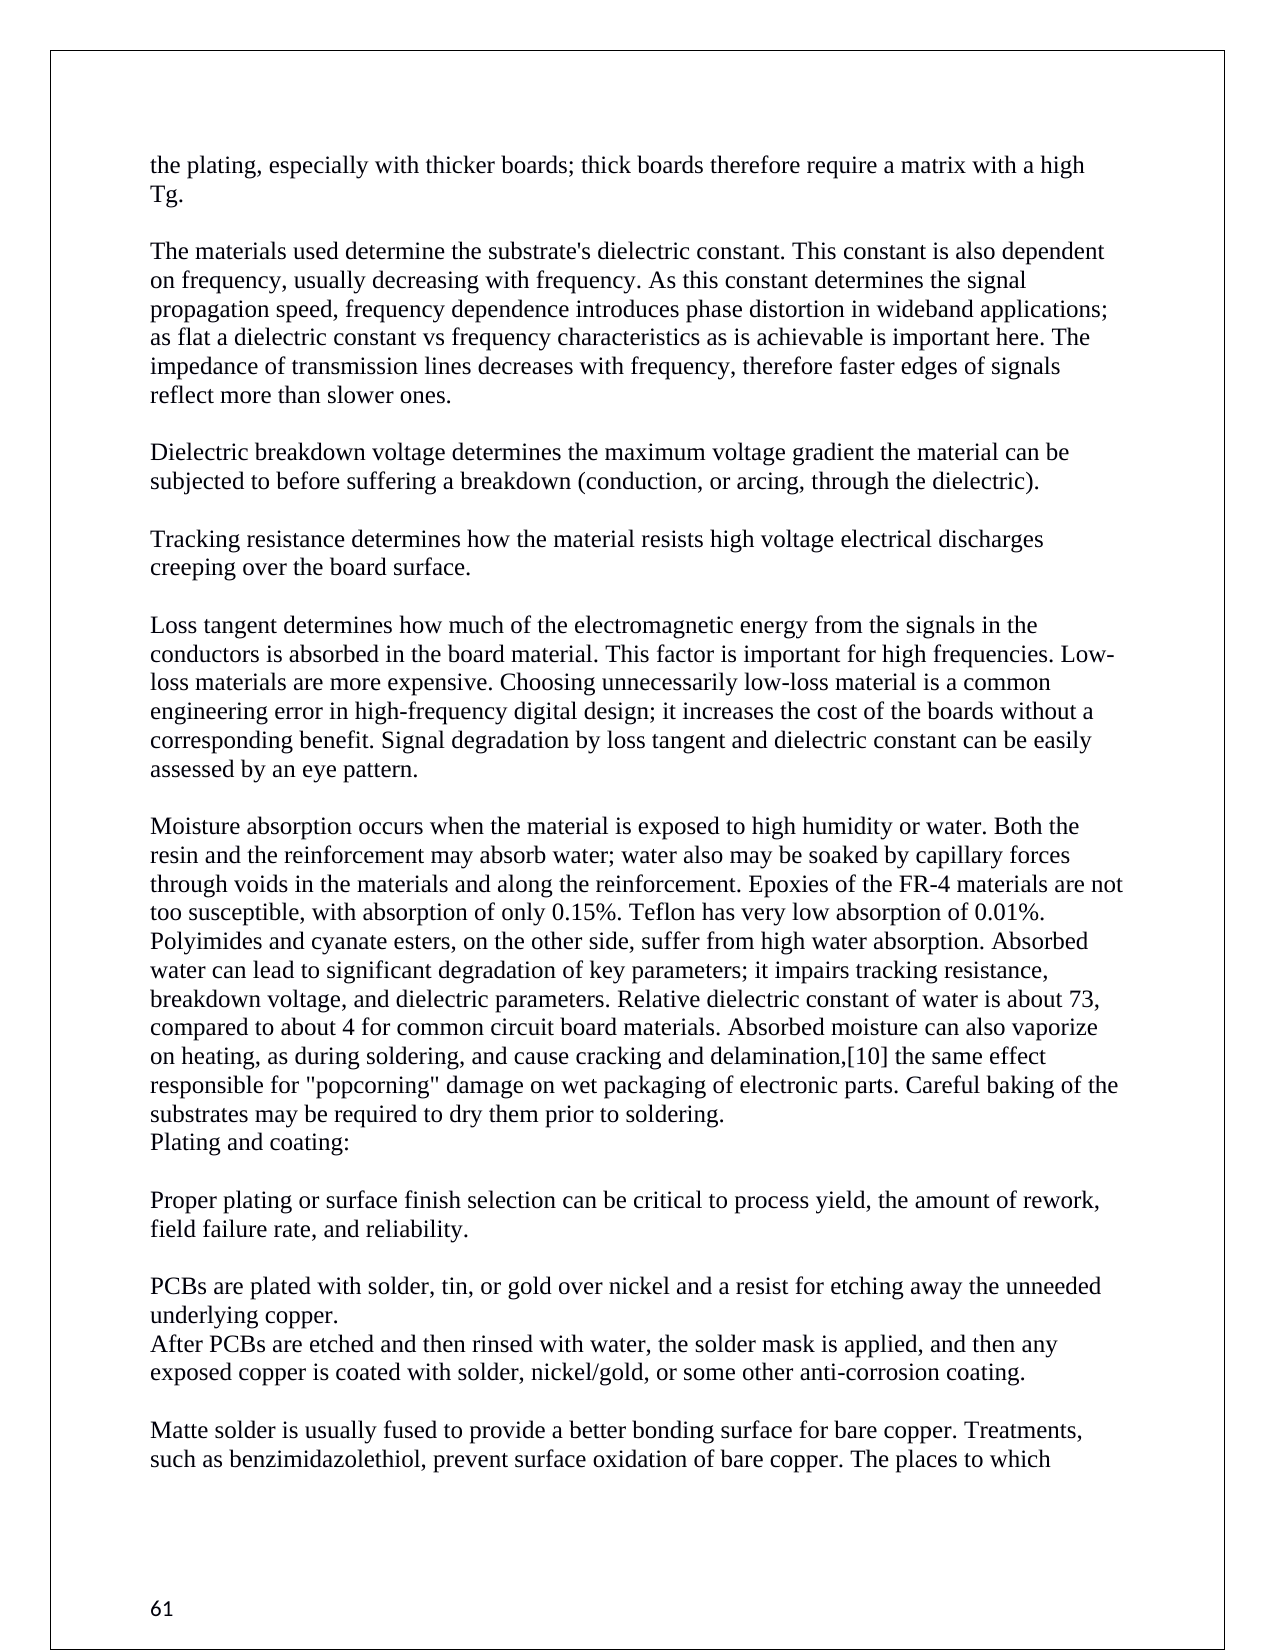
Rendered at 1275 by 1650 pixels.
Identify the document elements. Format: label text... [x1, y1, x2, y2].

text Loss tangent determines how much of the electromagnetic energy from the signals in the conductors is absorbed in the board material. This factor is important for high frequencies. Low-loss materials are more expensive. Choosing unnecessarily low-loss material is a common engineering error in high-frequency digital design; it increases the cost of the boards without a corresponding benefit. Signal degradation by loss tangent and dielectric constant can be easily assessed by an eye pattern. [150, 610, 1125, 782]
text PCBs are plated with solder, tin, or gold over nickel and a resist for etching away the unneeded underlying copper. [150, 1271, 1125, 1329]
text After PCBs are etched and then rinsed with water, the solder mask is applied, and then any exposed copper is coated with solder, nickel/gold, or some other anti-corrosion coating. [150, 1329, 1125, 1386]
text Plating and coating: [150, 1127, 1125, 1156]
text Moisture absorption occurs when the material is exposed to high humidity or water. Both the resin and the reinforcement may absorb water; water also may be soaked by capillary forces through voids in the materials and along the reinforcement. Epoxies of the FR-4 materials are not too susceptible, with absorption of only 0.15%. Teflon has very low absorption of 0.01%. Polyimides and cyanate esters, on the other side, suffer from high water absorption. Absorbed water can lead to significant degradation of key parameters; it impairs tracking resistance, breakdown voltage, and dielectric parameters. Relative dielectric constant of water is about 73, compared to about 4 for common circuit board materials. Absorbed moisture can also vaporize on heating, as during soldering, and cause cracking and delamination,[10] the same effect responsible for "popcorning" damage on wet packaging of electronic parts. Careful baking of the substrates may be required to dry them prior to soldering. [150, 811, 1125, 1127]
text Dielectric breakdown voltage determines the maximum voltage gradient the material can be subjected to before suffering a breakdown (conduction, or arcing, through the dielectric). [150, 437, 1125, 495]
text Proper plating or surface finish selection can be critical to process yield, the amount of rework, field failure rate, and reliability. [150, 1185, 1125, 1242]
text Tracking resistance determines how the material resists high voltage electrical discharges creeping over the board surface. [150, 524, 1125, 581]
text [150, 1415, 1125, 1472]
text The materials used determine the substrate's dielectric constant. This constant is also dependent on frequency, usually decreasing with frequency. As this constant determines the signal propagation speed, frequency dependence introduces phase distortion in wideband applications; as flat a dielectric constant vs frequency characteristics as is achievable is important here. The impedance of transmission lines decreases with frequency, therefore faster edges of signals reflect more than slower ones. [150, 236, 1125, 409]
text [150, 150, 1125, 207]
